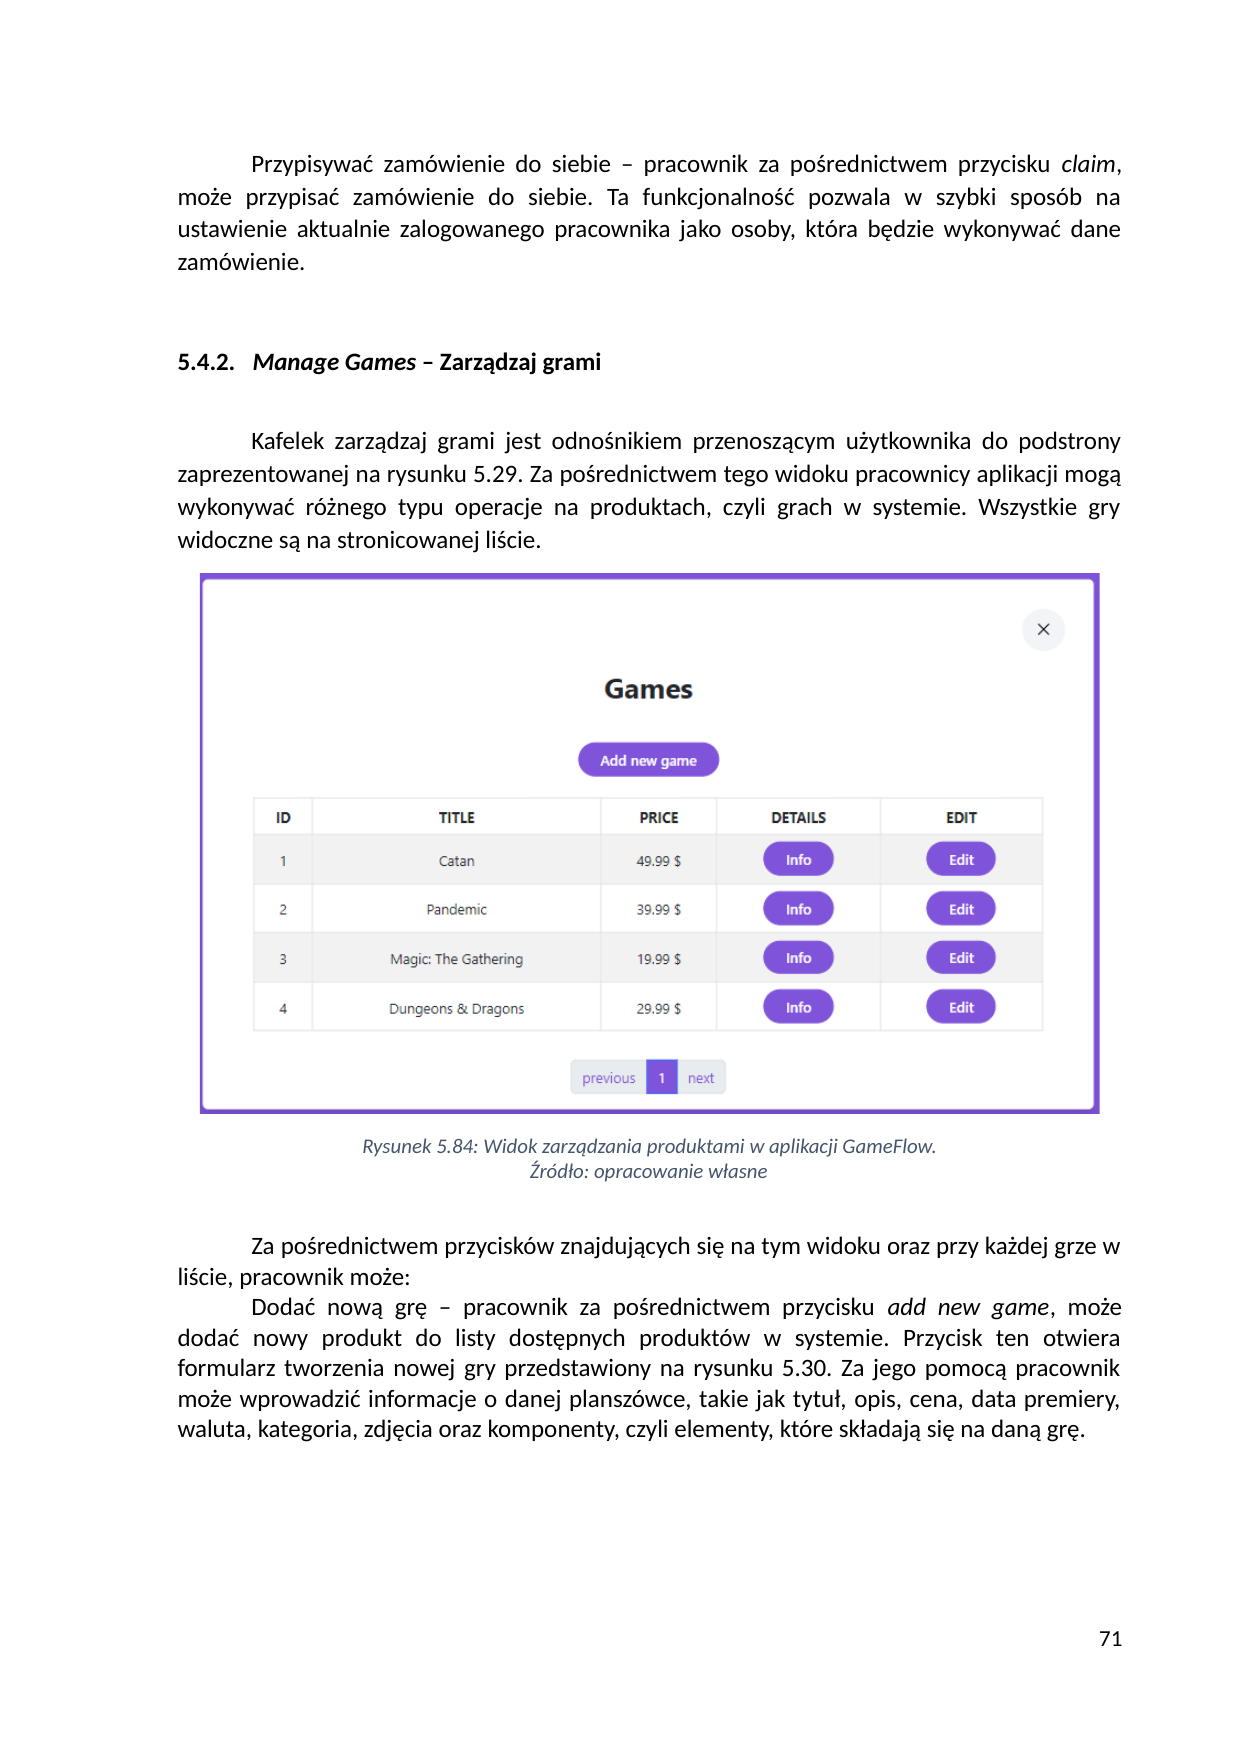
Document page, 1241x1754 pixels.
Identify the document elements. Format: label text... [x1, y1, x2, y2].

subtitle Manage Games – Zarządzaj grami [177, 346, 1122, 376]
text Za pośrednictwem przycisków znajdujących się na tym widoku oraz przy każdej grze w liście, pracownik może: [177, 1231, 1122, 1292]
text Kafelek zarządzaj grami jest odnośnikiem przenoszącym użytkownika do podstrony zaprezentowanej na rysunku 5.29. Za pośrednictwem tego widoku pracownicy aplikacji mogą wykonywać różnego typu operacje na produktach, czyli grach w systemie. Wszystkie gry widoczne są na stronicowanej liście. [177, 425, 1122, 555]
text Źródło: opracowanie własne [177, 1158, 1122, 1184]
picture [199, 573, 1100, 1114]
text Przypisywać zamówienie do siebie – pracownik za pośrednictwem przycisku claim, może przypisać zamówienie do siebie. Ta funkcjonalność pozwala w szybki sposób na ustawienie aktualnie zalogowanego pracownika jako osoby, która będzie wykonywać dane zamówienie. [177, 148, 1122, 277]
text Dodać nową grę – pracownik za pośrednictwem przycisku add new game, może dodać nowy produkt do listy dostępnych produktów w systemie. Przycisk ten otwiera formularz tworzenia nowej gry przedstawiony na rysunku 5.30. Za jego pomocą pracownik może wprowadzić informacje o danej planszówce, takie jak tytuł, opis, cena, data premiery, waluta, kategoria, zdjęcia oraz komponenty, czyli elementy, które składają się na daną grę. [177, 1292, 1122, 1444]
